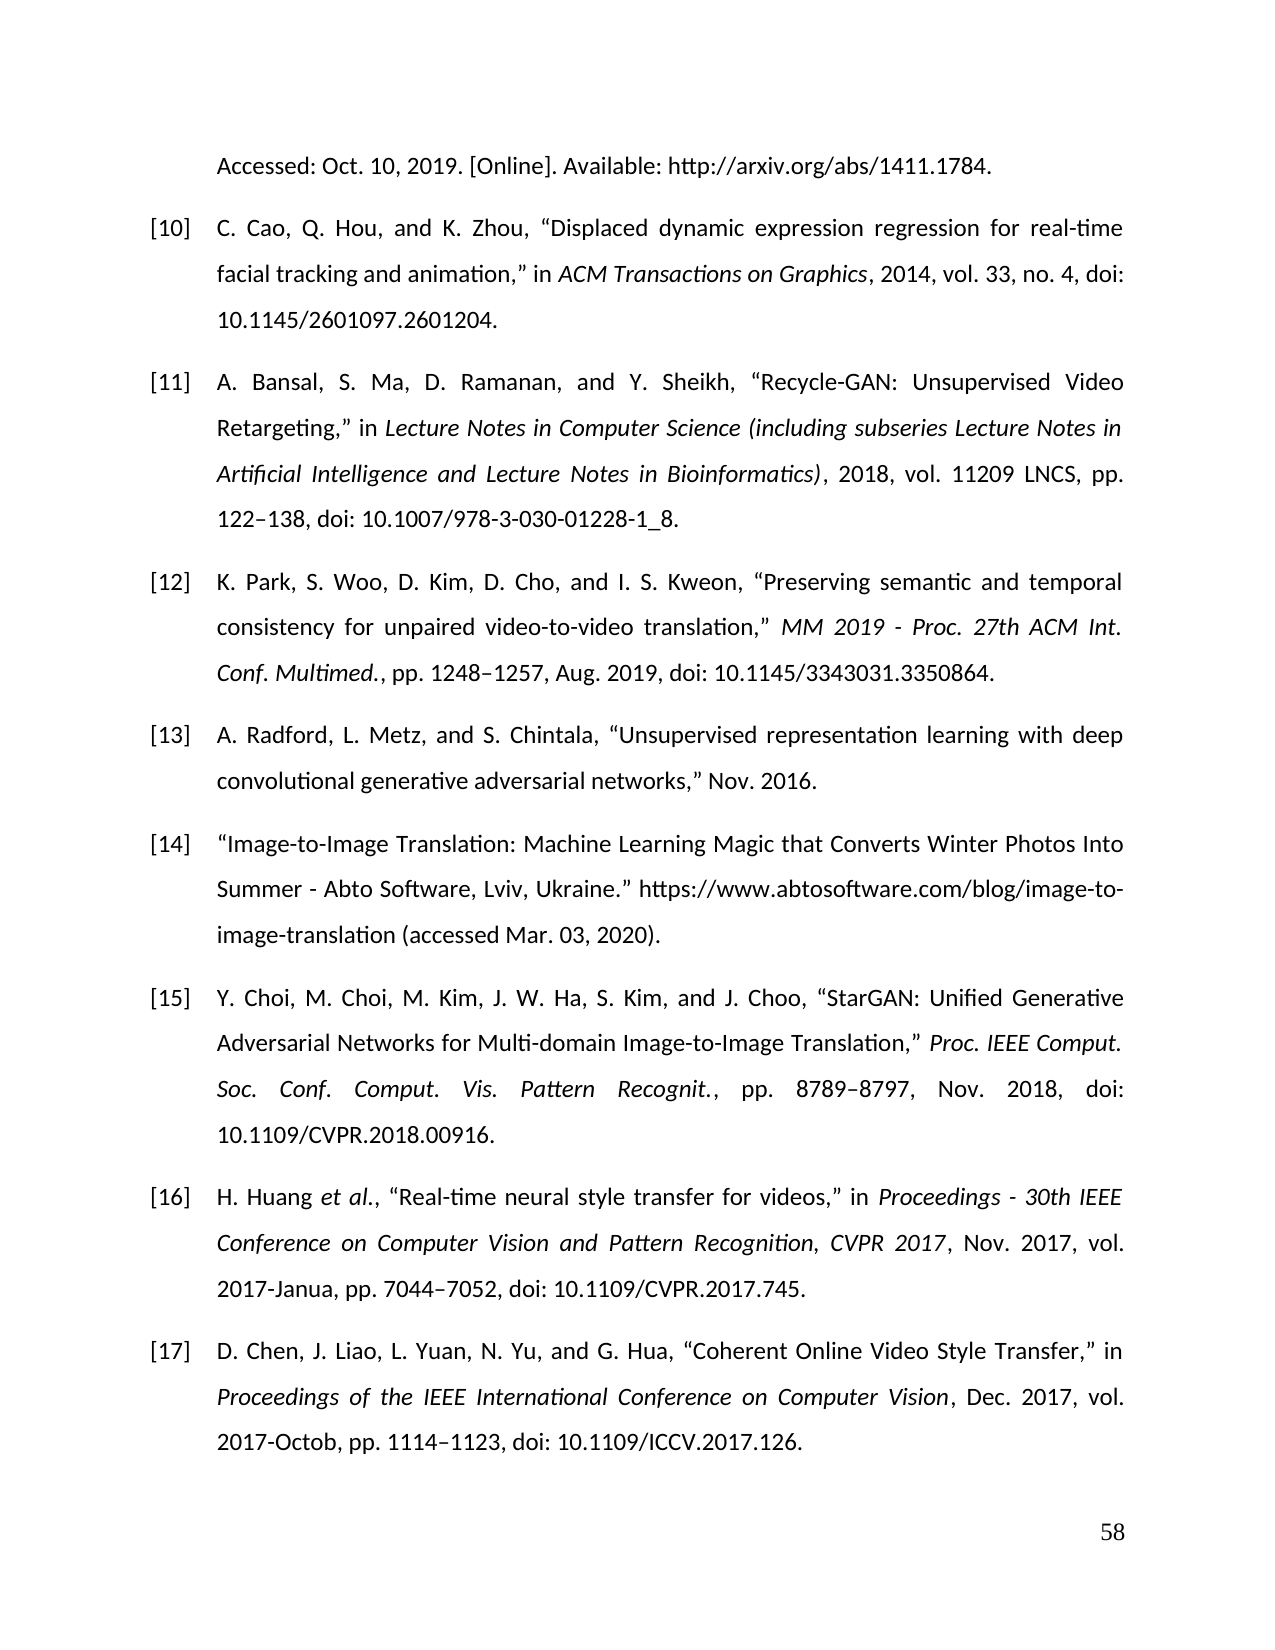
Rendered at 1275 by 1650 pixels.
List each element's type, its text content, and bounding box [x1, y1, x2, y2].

text [12] K. Park, S. Woo, D. Kim, D. Cho, and I. S. Kweon, “Preserving semantic and temporal consistency for unpaired video-to-video translation,” MM 2019 - Proc. 27th ACM Int. Conf. Multimed., pp. 1248–1257, Aug. 2019, doi: 10.1145/3343031.3350864. [150, 566, 1125, 688]
text [17] D. Chen, J. Liao, L. Yuan, N. Yu, and G. Hua, “Coherent Online Video Style Transfer,” in Proceedings of the IEEE International Conference on Computer Vision, Dec. 2017, vol. 2017-Octob, pp. 1114–1123, doi: 10.1109/ICCV.2017.126. [150, 1335, 1125, 1457]
text [14] “Image-to-Image Translation: Machine Learning Magic that Converts Winter Photos Into Summer - Abto Software, Lviv, Ukraine.” https://www.abtosoftware.com/blog/image-to-image-translation (accessed Mar. 03, 2020). [150, 828, 1125, 950]
text [16] H. Huang et al., “Real-time neural style transfer for videos,” in Proceedings - 30th IEEE Conference on Computer Vision and Pattern Recognition, CVPR 2017, Nov. 2017, vol. 2017-Janua, pp. 7044–7052, doi: 10.1109/CVPR.2017.745. [150, 1181, 1125, 1303]
text [13] A. Radford, L. Metz, and S. Chintala, “Unsupervised representation learning with deep convolutional generative adversarial networks,” Nov. 2016. [150, 720, 1125, 796]
text [15] Y. Choi, M. Choi, M. Kim, J. W. Ha, S. Kim, and J. Choo, “StarGAN: Unified Generative Adversarial Networks for Multi-domain Image-to-Image Translation,” Proc. IEEE Comput. Soc. Conf. Comput. Vis. Pattern Recognit., pp. 8789–8797, Nov. 2018, doi: 10.1109/CVPR.2018.00916. [150, 982, 1125, 1149]
text [11] A. Bansal, S. Ma, D. Ramanan, and Y. Sheikh, “Recycle-GAN: Unsupervised Video Retargeting,” in Lecture Notes in Computer Science (including subseries Lecture Notes in Artificial Intelligence and Lecture Notes in Bioinformatics), 2018, vol. 11209 LNCS, pp. 122–138, doi: 10.1007/978-3-030-01228-1_8. [150, 366, 1125, 534]
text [150, 150, 1125, 181]
text [10] C. Cao, Q. Hou, and K. Zhou, “Displaced dynamic expression regression for real-time facial tracking and animation,” in ACM Transactions on Graphics, 2014, vol. 33, no. 4, doi: 10.1145/2601097.2601204. [150, 212, 1125, 334]
